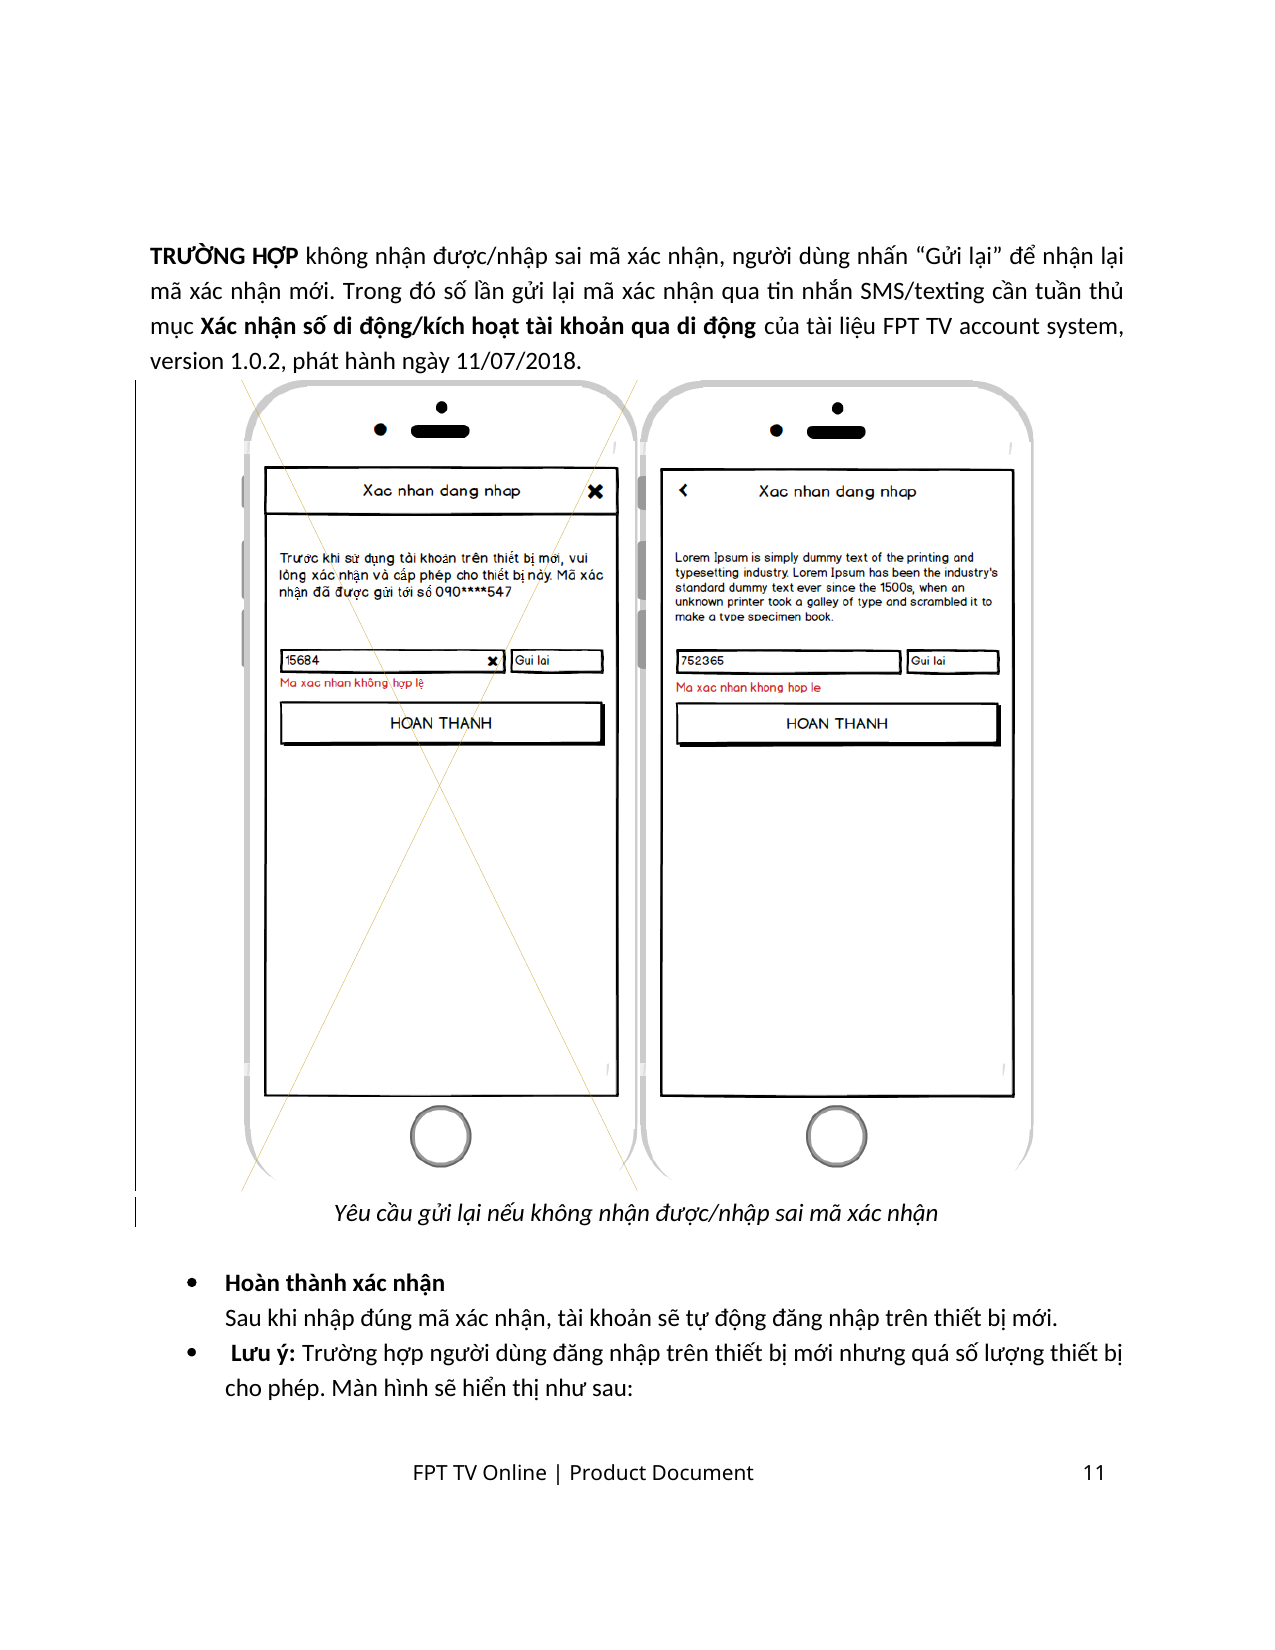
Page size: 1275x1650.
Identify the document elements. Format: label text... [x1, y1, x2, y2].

list Sau khi nhập đúng mã xác nhận, tài khoản sẽ tự động đăng nhập trên thiết bị mới. [225, 1302, 1125, 1332]
picture [243, 380, 636, 784]
text TRƯỜNG HỢP không nhận được/nhập sai mã xác nhận, người dùng nhấn “Gửi lại” để nhận lại mã xác nhận mới. Trong đó số lần gửi lại mã xác nhận qua tin nhắn SMS/texting cần tuần thủ mục Xác nhận số di động/kích hoạt tài khoản qua di động của tài liệu FPT TV account system, version 1.0.2, phát hành ngày 11/07/2018. [150, 240, 1125, 375]
text Yêu cầu gửi lại nếu không nhận được/nhập sai mã xác nhận [150, 1197, 1125, 1227]
list Hoàn thành xác nhận [187, 1267, 1125, 1297]
list Lưu ý: Trường hợp người dùng đăng nhập trên thiết bị mới nhưng quá số lượng thiết bị cho phép. Màn hình sẽ hiển thị như sau: [187, 1337, 1125, 1402]
picture [241, 382, 439, 1190]
picture [242, 380, 1034, 1192]
